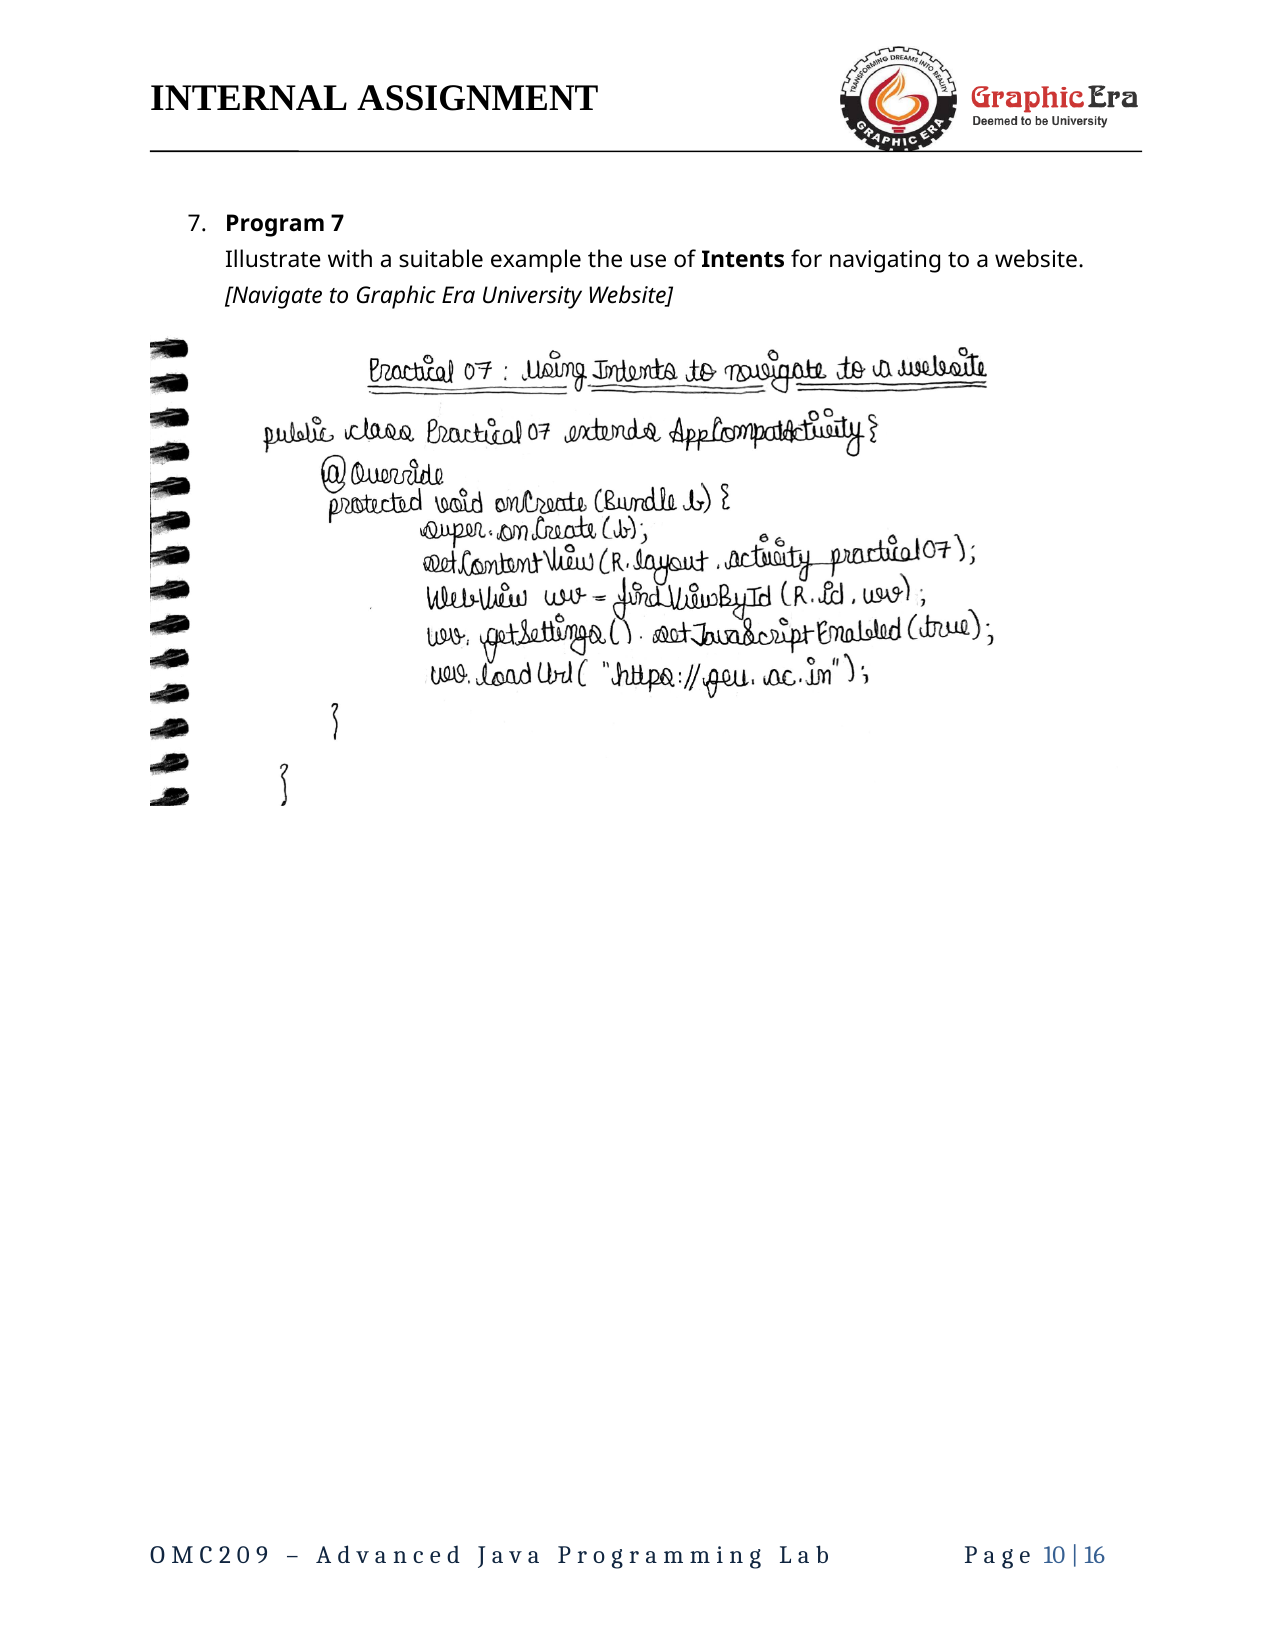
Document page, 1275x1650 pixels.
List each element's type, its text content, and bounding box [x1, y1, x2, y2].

list Program 7 Illustrate with a suitable example the use of Intents for navigating to a website. [Navigate to Graphic Era University Website] [187, 207, 1125, 310]
picture [967, 73, 1143, 143]
picture [150, 335, 1124, 806]
picture [840, 46, 957, 150]
